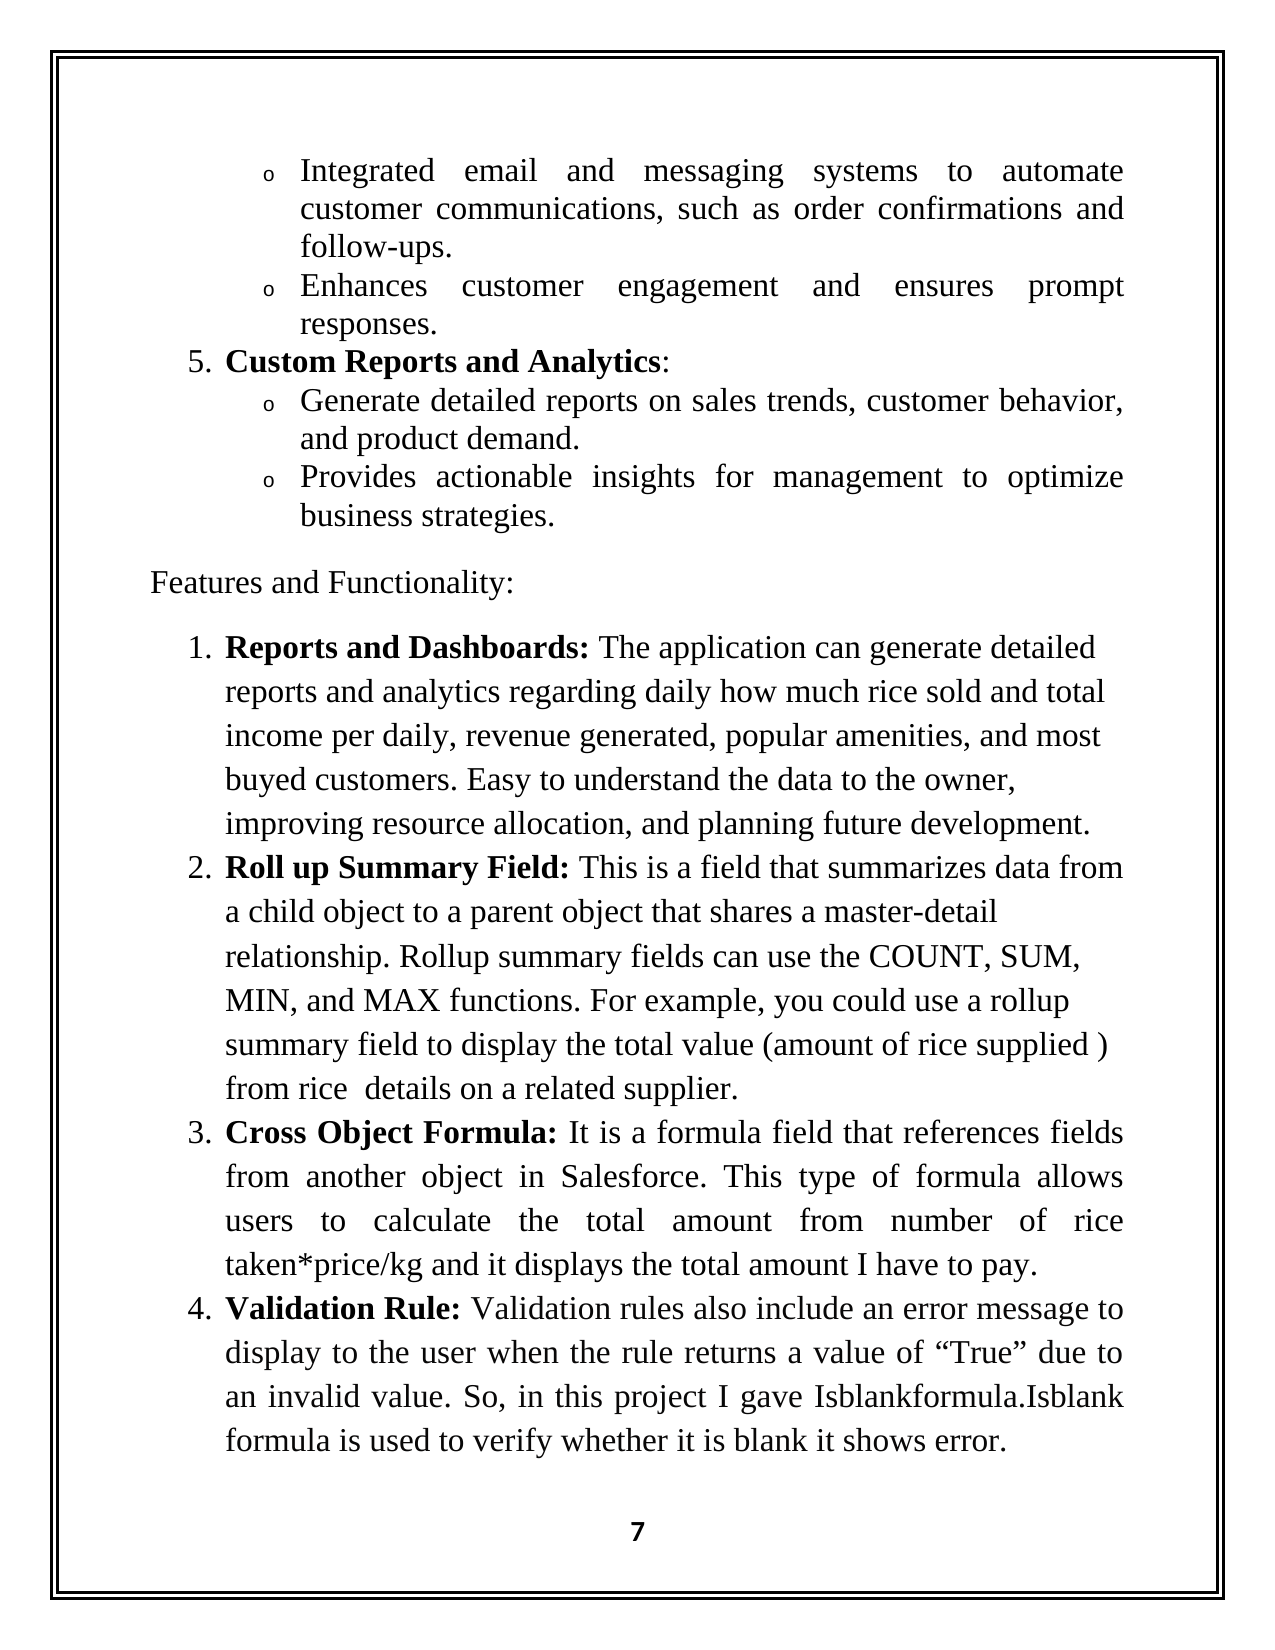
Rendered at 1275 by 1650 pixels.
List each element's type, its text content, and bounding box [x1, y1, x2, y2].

list Cross Object Formula: It is a formula field that references fields from another object in Salesforce. This type of formula allows users to calculate the total amount from number of rice taken*price/kg and it displays the total amount I have to pay. [187, 1112, 1125, 1283]
list Enhances customer engagement and ensures prompt responses. [262, 265, 1125, 342]
list Custom Reports and Analytics: [187, 342, 1125, 380]
list Provides actionable insights for management to optimize business strategies. [262, 457, 1125, 533]
list Generate detailed reports on sales trends, customer behavior, and product demand. [262, 380, 1125, 457]
list Integrated email and messaging systems to automate customer communications, such as order confirmations and follow-ups. [262, 150, 1125, 265]
list Reports and Dashboards: The application can generate detailed reports and analytics regarding daily how much rice sold and total income per daily, revenue generated, popular amenities, and most buyed customers. Easy to understand the data to the owner, improving resource allocation, and planning future development. [187, 627, 1125, 842]
list Validation Rule: Validation rules also include an error message to display to the user when the rule returns a value of “True” due to an invalid value. So, in this project I gave Isblankformula.Isblank formula is used to verify whether it is blank it shows error. [187, 1288, 1125, 1459]
list Roll up Summary Field: This is a field that summarizes data from a child object to a parent object that shares a master-detail relationship. Rollup summary fields can use the COUNT, SUM, MIN, and MAX functions. For example, you could use a rollup summary field to display the total value (amount of rice supplied ) from rice details on a related supplier. [187, 848, 1125, 1106]
text Features and Functionality: [150, 562, 1125, 601]
